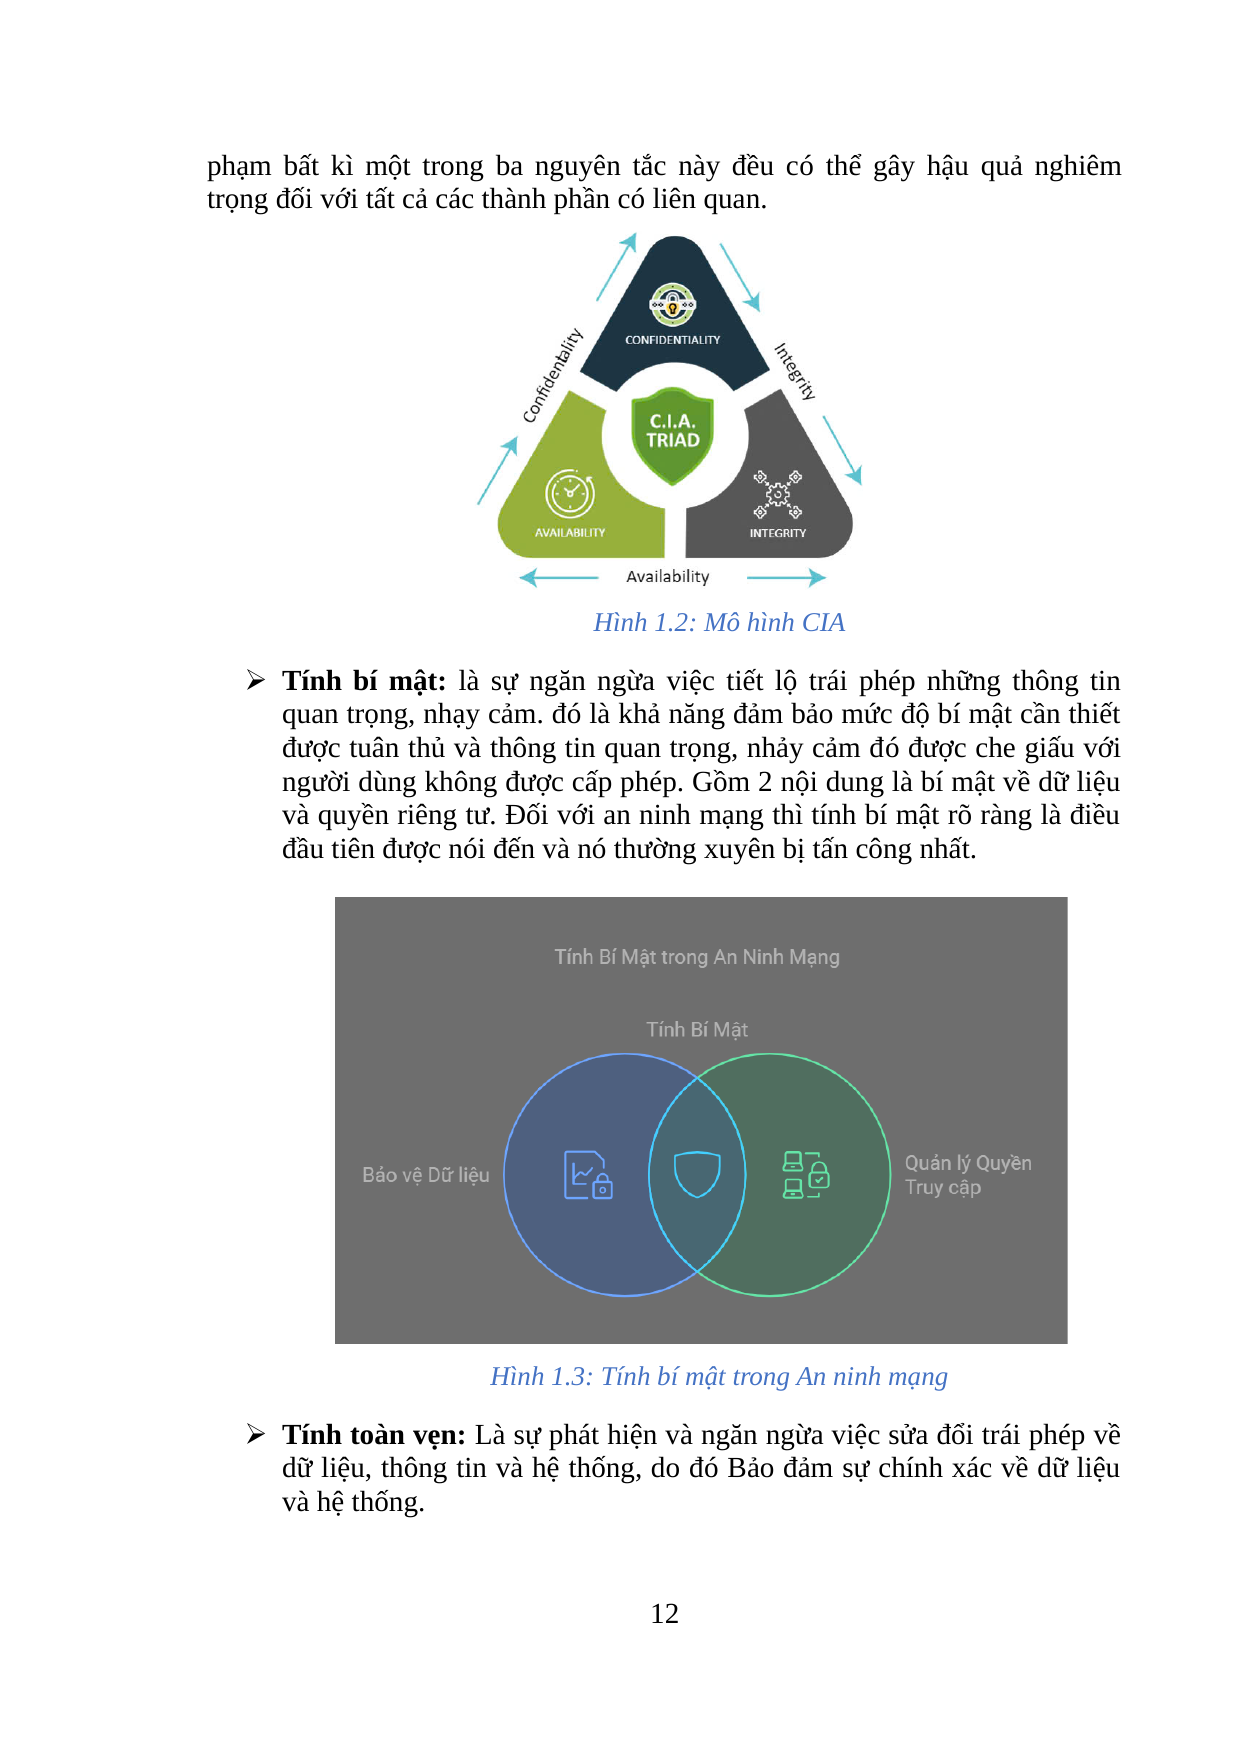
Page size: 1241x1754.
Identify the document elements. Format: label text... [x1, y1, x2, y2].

list Tính bí mật: là sự ngăn ngừa việc tiết lộ trái phép những thông tin quan trọng, nhạy cảm. đó là khả năng đảm bảo mức độ bí mật cần thiết được tuân thủ và thông tin quan trọng, nhảy cảm đó được che giấu với người dùng không được cấp phép. Gồm 2 nội dung là bí mật về dữ liệu và quyền riêng tư. Đối với an ninh mạng thì tính bí mật rõ ràng là điều đầu tiên được nói đến và nó thường xuyên bị tấn công nhất. [244, 730, 1122, 931]
list Tính toàn vẹn: Là sự phát hiện và ngăn ngừa việc sửa đổi trái phép về dữ liệu, thông tin và hệ thống, do đó Bảo đảm sự chính xác về dữ liệu và hệ thống. [244, 1484, 1122, 1585]
picture [335, 965, 1068, 1411]
text Hình 1.2: Mô hình CIA [319, 673, 1122, 704]
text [207, 148, 1122, 282]
picture [474, 298, 868, 657]
text Hình 1.3: Tính bí mật trong An ninh mạng [319, 1427, 1122, 1458]
